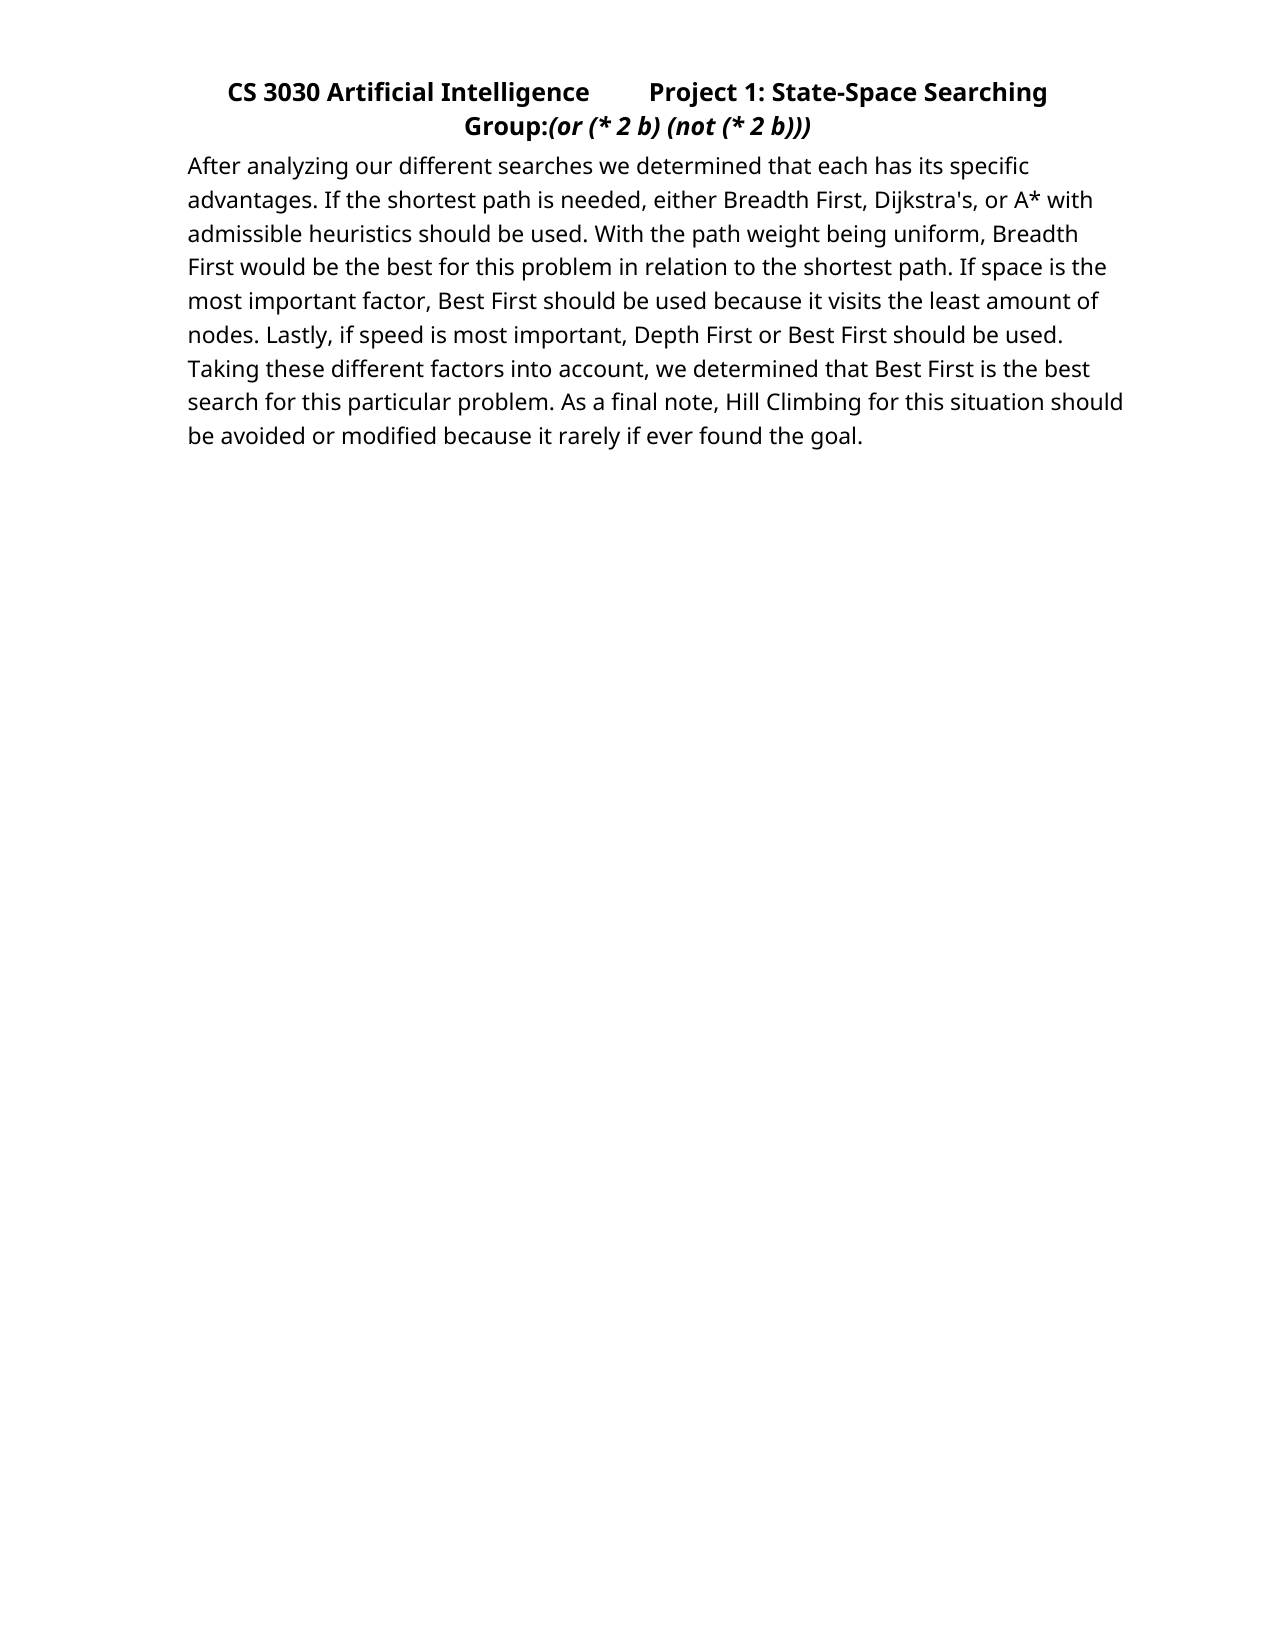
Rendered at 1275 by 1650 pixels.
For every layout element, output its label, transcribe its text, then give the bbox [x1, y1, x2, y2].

text After analyzing our different searches we determined that each has its specific advantages. If the shortest path is needed, either Breadth First, Dijkstra's, or A* with admissible heuristics should be used. With the path weight being uniform, Breadth First would be the best for this problem in relation to the shortest path. If space is the most important factor, Best First should be used because it visits the least amount of nodes. Lastly, if speed is most important, Depth First or Best First should be used. Taking these different factors into account, we determined that Best First is the best search for this particular problem. As a final note, Hill Climbing for this situation should be avoided or modified because it rarely if ever found the goal. [187, 150, 1125, 451]
